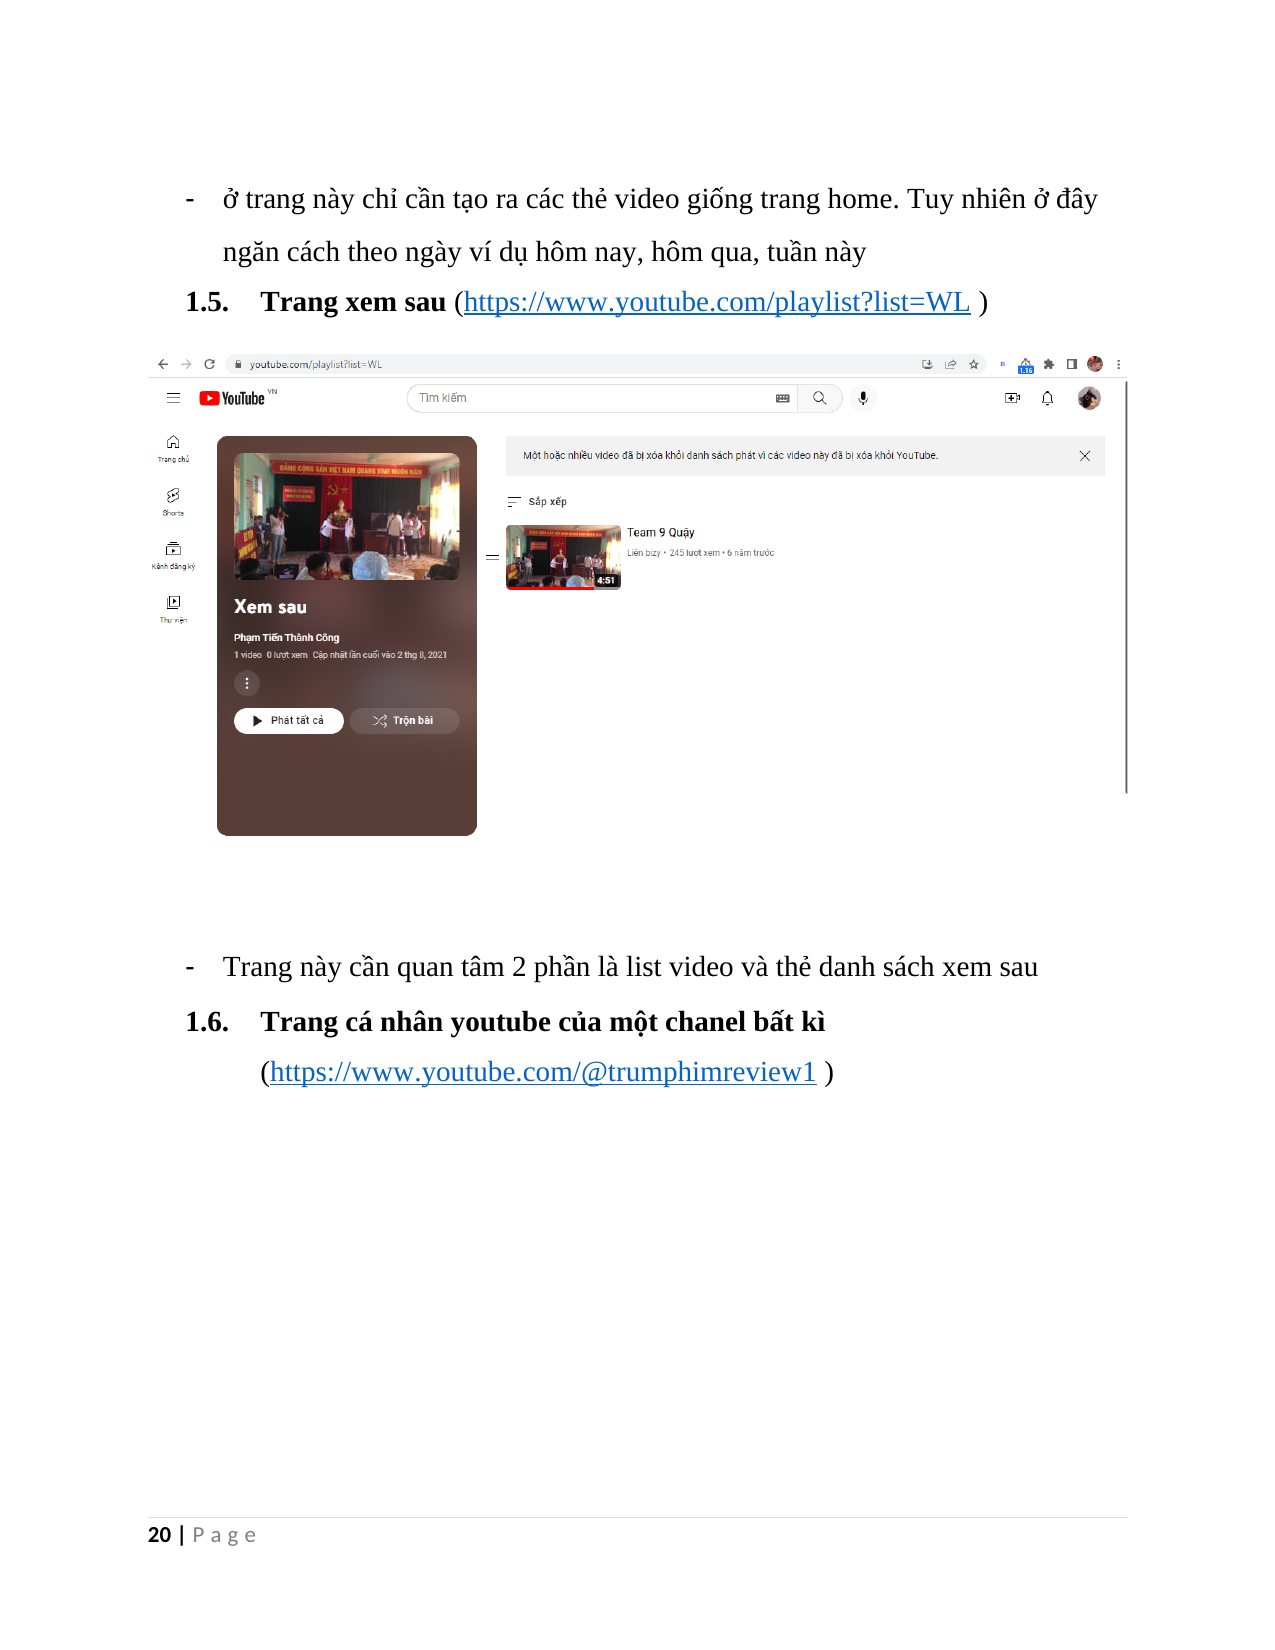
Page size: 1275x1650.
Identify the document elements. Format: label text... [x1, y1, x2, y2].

list Trang cá nhân youtube của một chanel bất kì (https://www.youtube.com/@trumphimreview1 ) [185, 1004, 1127, 1088]
list Trang này cần quan tâm 2 phần là list video và thẻ danh sách xem sau [185, 945, 1127, 984]
list ở trang này chỉ cần tạo ra các thẻ video giống trang home. Tuy nhiên ở đây ngăn cách theo ngày ví dụ hôm nay, hôm qua, tuần này [185, 177, 1127, 267]
list Trang xem sau (https://www.youtube.com/playlist?list=WL ) [185, 284, 1127, 317]
picture [147, 351, 1128, 848]
